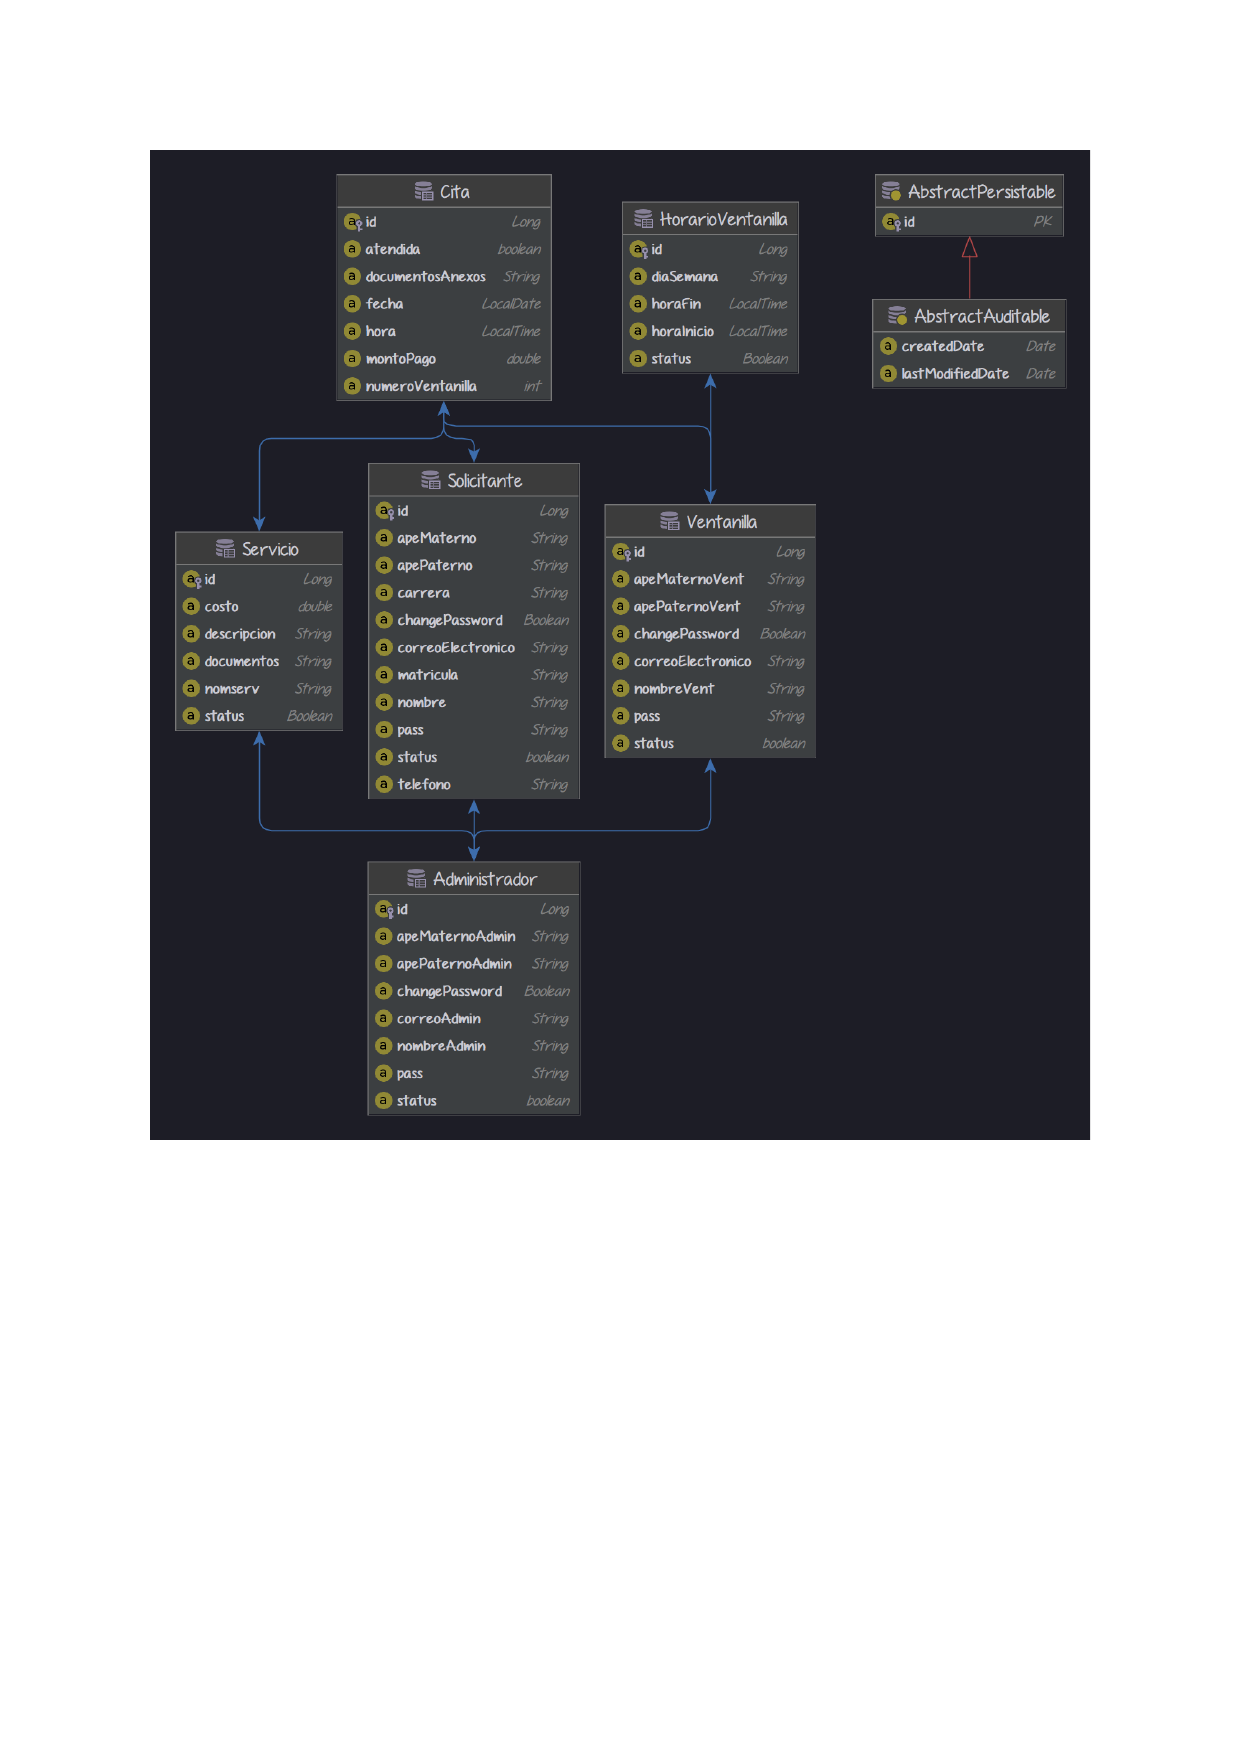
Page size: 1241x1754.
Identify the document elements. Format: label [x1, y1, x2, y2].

picture [150, 150, 1091, 1140]
